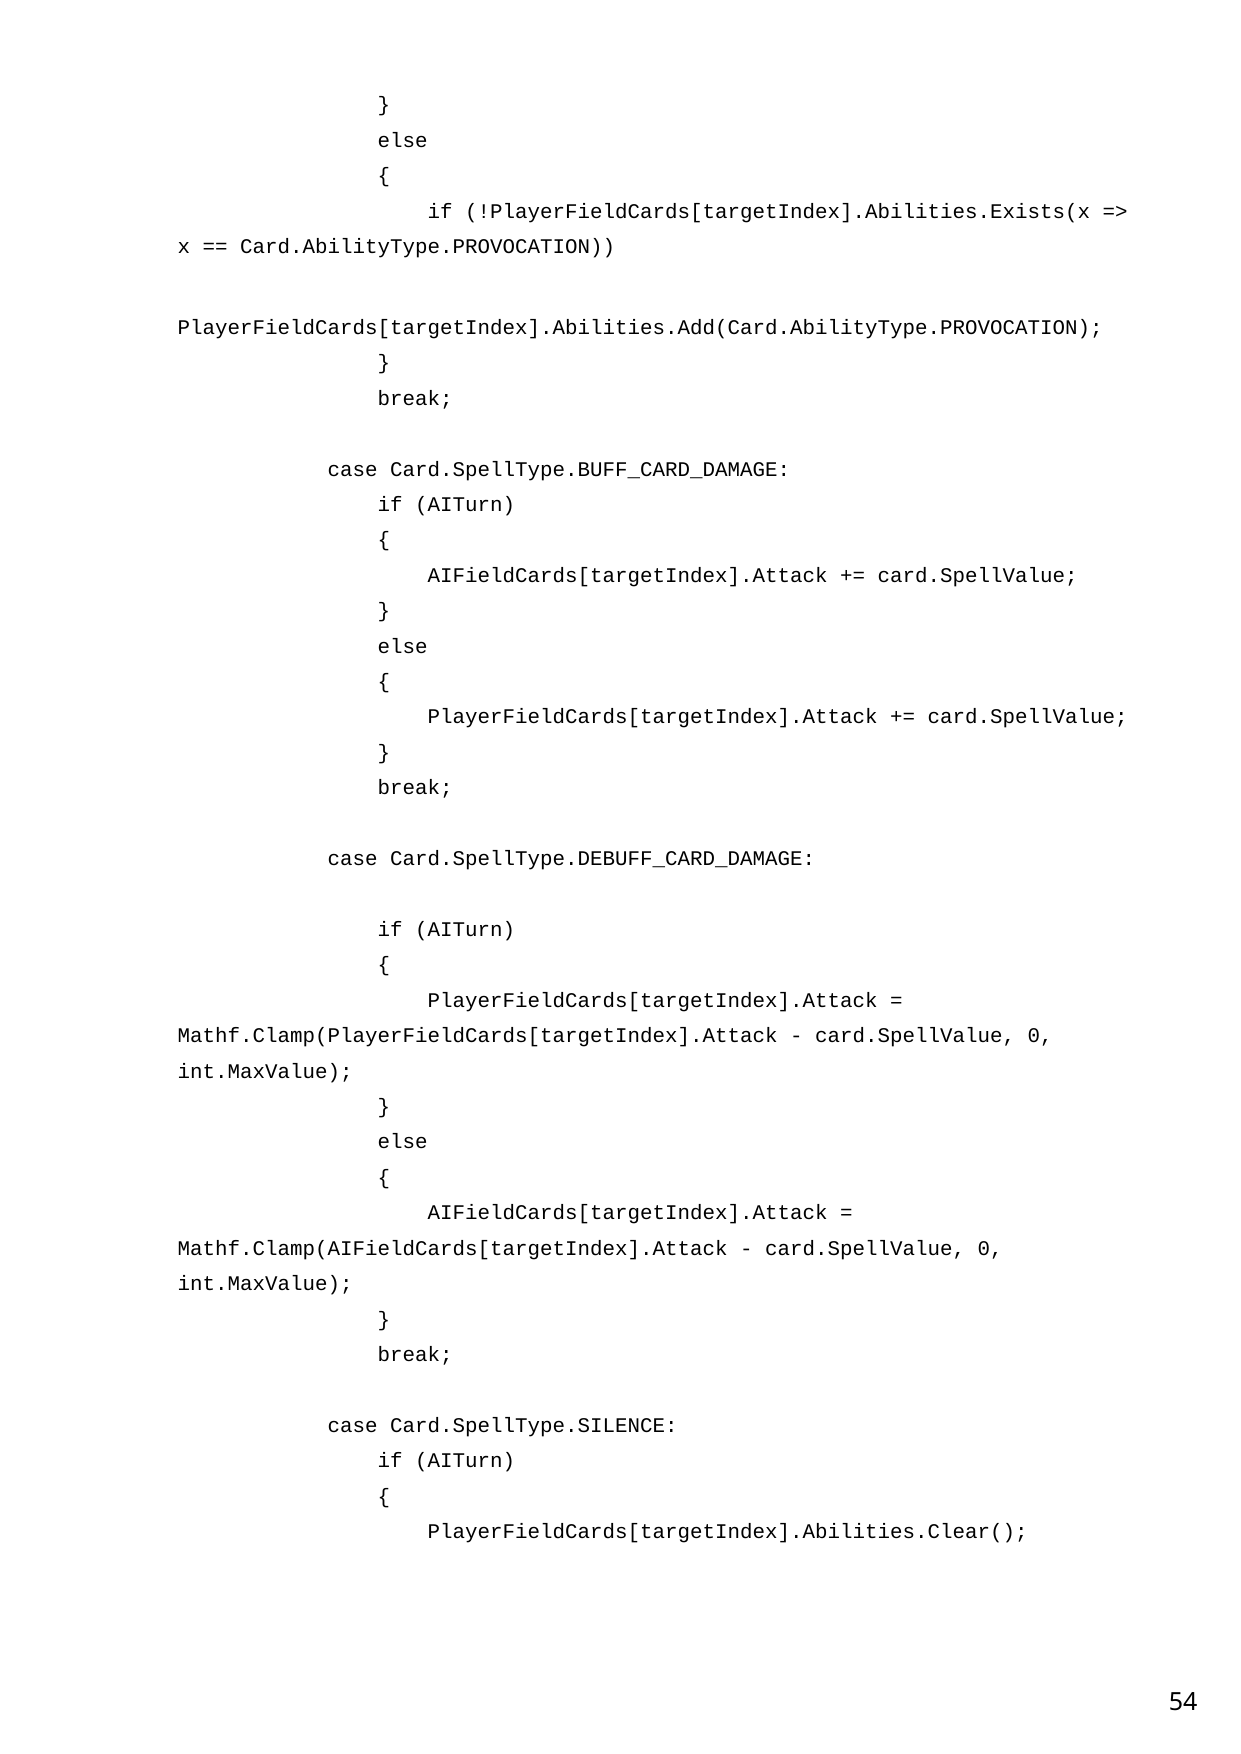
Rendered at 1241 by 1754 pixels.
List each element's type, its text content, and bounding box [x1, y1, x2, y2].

text else [177, 130, 1152, 153]
text { [177, 529, 1152, 553]
text if (AITurn) [177, 494, 1152, 518]
text } [177, 1096, 1152, 1120]
text } [177, 352, 1152, 376]
text { [177, 165, 1152, 189]
text break; [177, 1344, 1152, 1368]
text } [177, 742, 1152, 766]
text AIFieldCards[targetIndex].Attack += card.SpellValue; [177, 565, 1152, 588]
text else [177, 636, 1152, 659]
text if (!PlayerFieldCards[targetIndex].Abilities.Exists(x => x == Card.AbilityType.PROVOCATION)) [177, 201, 1152, 260]
text PlayerFieldCards[targetIndex].Attack = Mathf.Clamp(PlayerFieldCards[targetIndex].Attack - card.SpellValue, 0, int.MaxValue); [177, 990, 1152, 1084]
text { [177, 1486, 1152, 1509]
text case Card.SpellType.SILENCE: [177, 1415, 1152, 1438]
text } [177, 94, 1152, 118]
text } [177, 1308, 1152, 1332]
text PlayerFieldCards[targetIndex].Attack += card.SpellValue; [177, 706, 1152, 730]
text break; [177, 777, 1152, 801]
text case Card.SpellType.DEBUFF_CARD_DAMAGE: [177, 848, 1152, 872]
text PlayerFieldCards[targetIndex].Abilities.Add(Card.AbilityType.PROVOCATION); [177, 272, 1152, 341]
text AIFieldCards[targetIndex].Attack = Mathf.Clamp(AIFieldCards[targetIndex].Attack - card.SpellValue, 0, int.MaxValue); [177, 1202, 1152, 1297]
text else [177, 1131, 1152, 1155]
text } [177, 600, 1152, 624]
text PlayerFieldCards[targetIndex].Abilities.Clear(); [177, 1521, 1152, 1545]
text { [177, 671, 1152, 695]
text break; [177, 388, 1152, 411]
text { [177, 954, 1152, 978]
text if (AITurn) [177, 1450, 1152, 1474]
text if (AITurn) [177, 919, 1152, 943]
text { [177, 1167, 1152, 1191]
text case Card.SpellType.BUFF_CARD_DAMAGE: [177, 458, 1152, 482]
